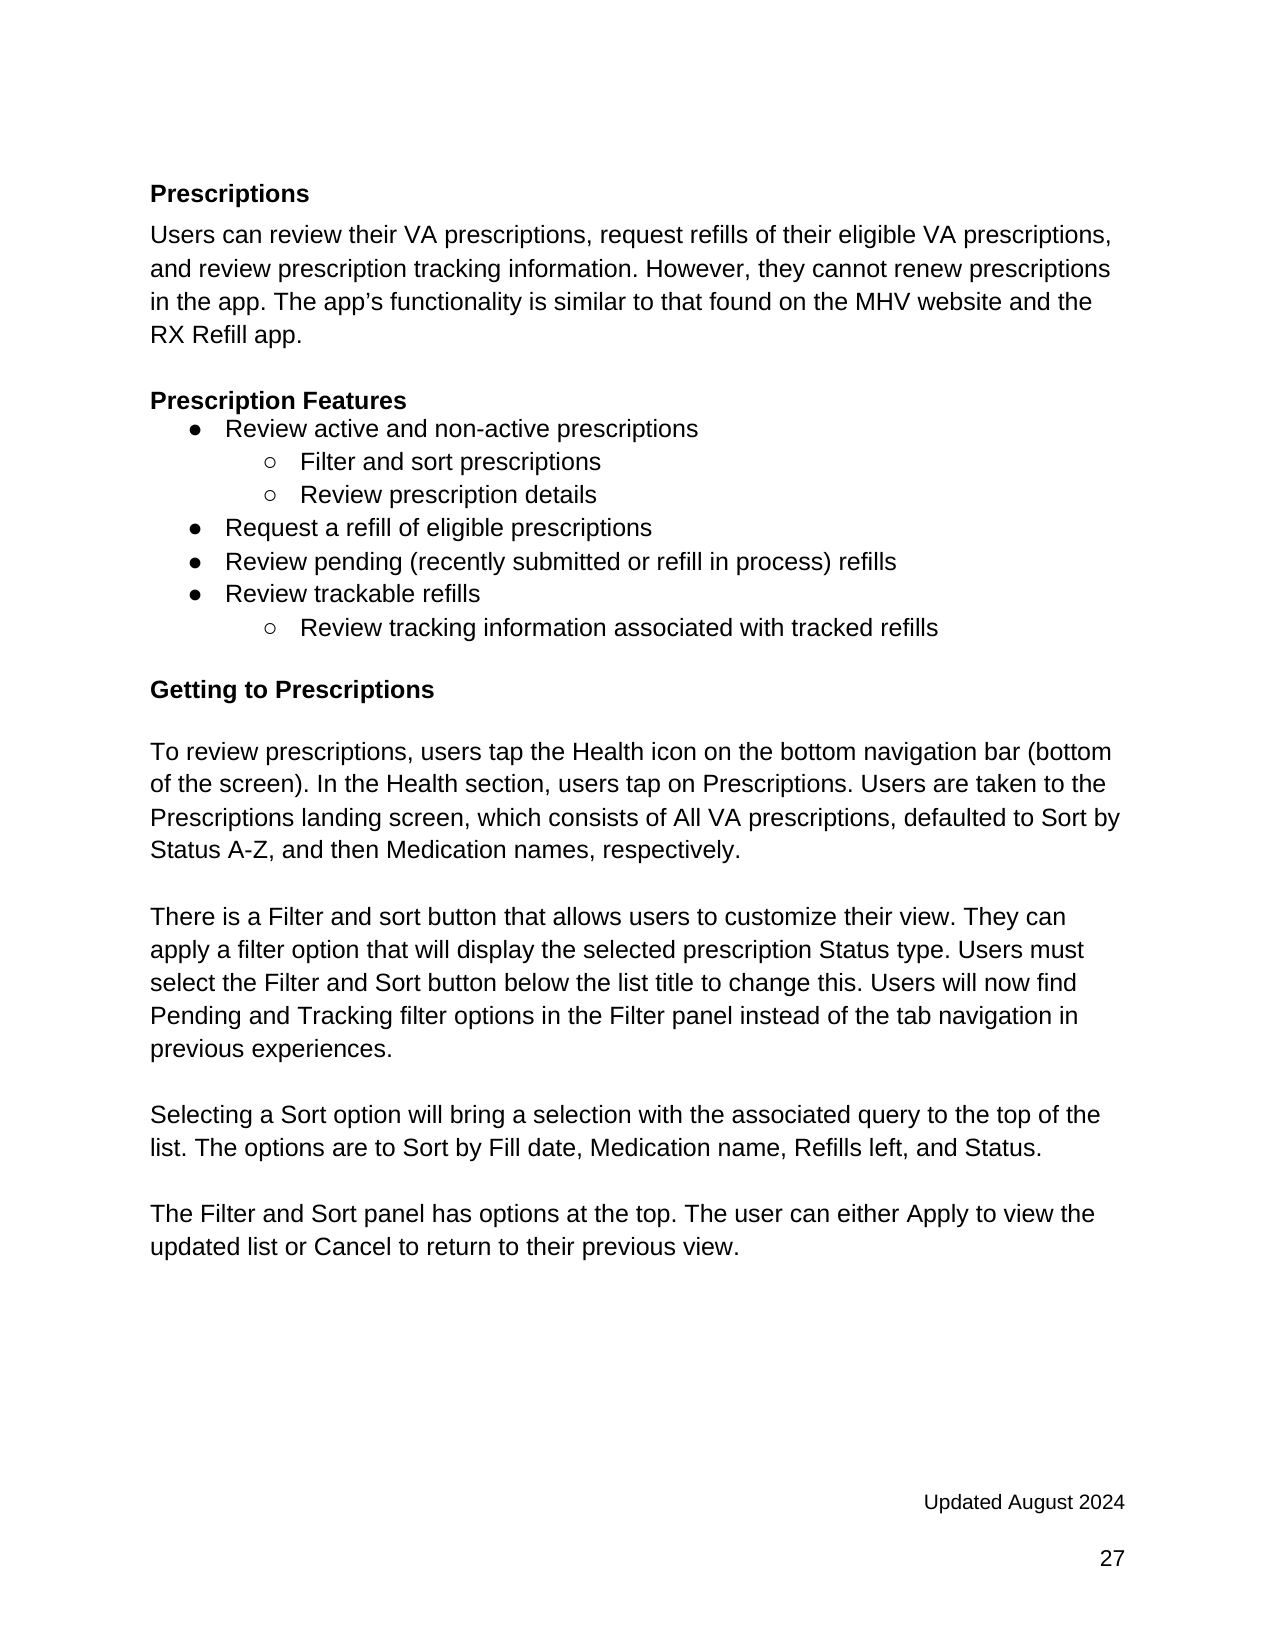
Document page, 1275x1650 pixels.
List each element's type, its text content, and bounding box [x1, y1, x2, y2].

subtitle Prescriptions [150, 179, 1125, 208]
list Review pending (recently submitted or refill in process) refills [187, 546, 1125, 575]
list Review tracking information associated with tracked refills [262, 612, 1125, 641]
text Users can review their VA prescriptions, request refills of their eligible VA prescriptions, and review prescription tracking information. However, they cannot renew prescriptions in the app. The app’s functionality is similar to that found on the MHV website and the RX Refill app. [150, 221, 1125, 348]
list Review trackable refills [187, 579, 1125, 608]
text Prescription Features [150, 386, 1125, 414]
text To review prescriptions, users tap the Health icon on the bottom navigation bar (bottom of the screen). In the Health section, users tap on Prescriptions. Users are taken to the Prescriptions landing screen, which consists of All VA prescriptions, defaulted to Sort by Status A-Z, and then Medication names, respectively. [150, 703, 1125, 864]
text Getting to Prescriptions [150, 675, 1125, 703]
text Selecting a Sort option will bring a selection with the associated query to the top of the list. The options are to Sort by Fill date, Medication name, Refills left, and Status. [150, 1100, 1125, 1161]
list Request a refill of eligible prescriptions [187, 513, 1125, 542]
text There is a Filter and sort button that allows users to customize their view. They can apply a filter option that will display the selected prescription Status type. Users must select the Filter and Sort button below the list title to change this. Users will now find Pending and Tracking filter options in the Filter panel instead of the tab navigation in previous experiences. [150, 902, 1125, 1062]
list Review active and non-active prescriptions [187, 414, 1125, 443]
list Review prescription details [262, 480, 1125, 509]
text The Filter and Sort panel has options at the top. The user can either Apply to view the updated list or Cancel to return to their previous view. [150, 1199, 1125, 1261]
list Filter and sort prescriptions [262, 447, 1125, 476]
